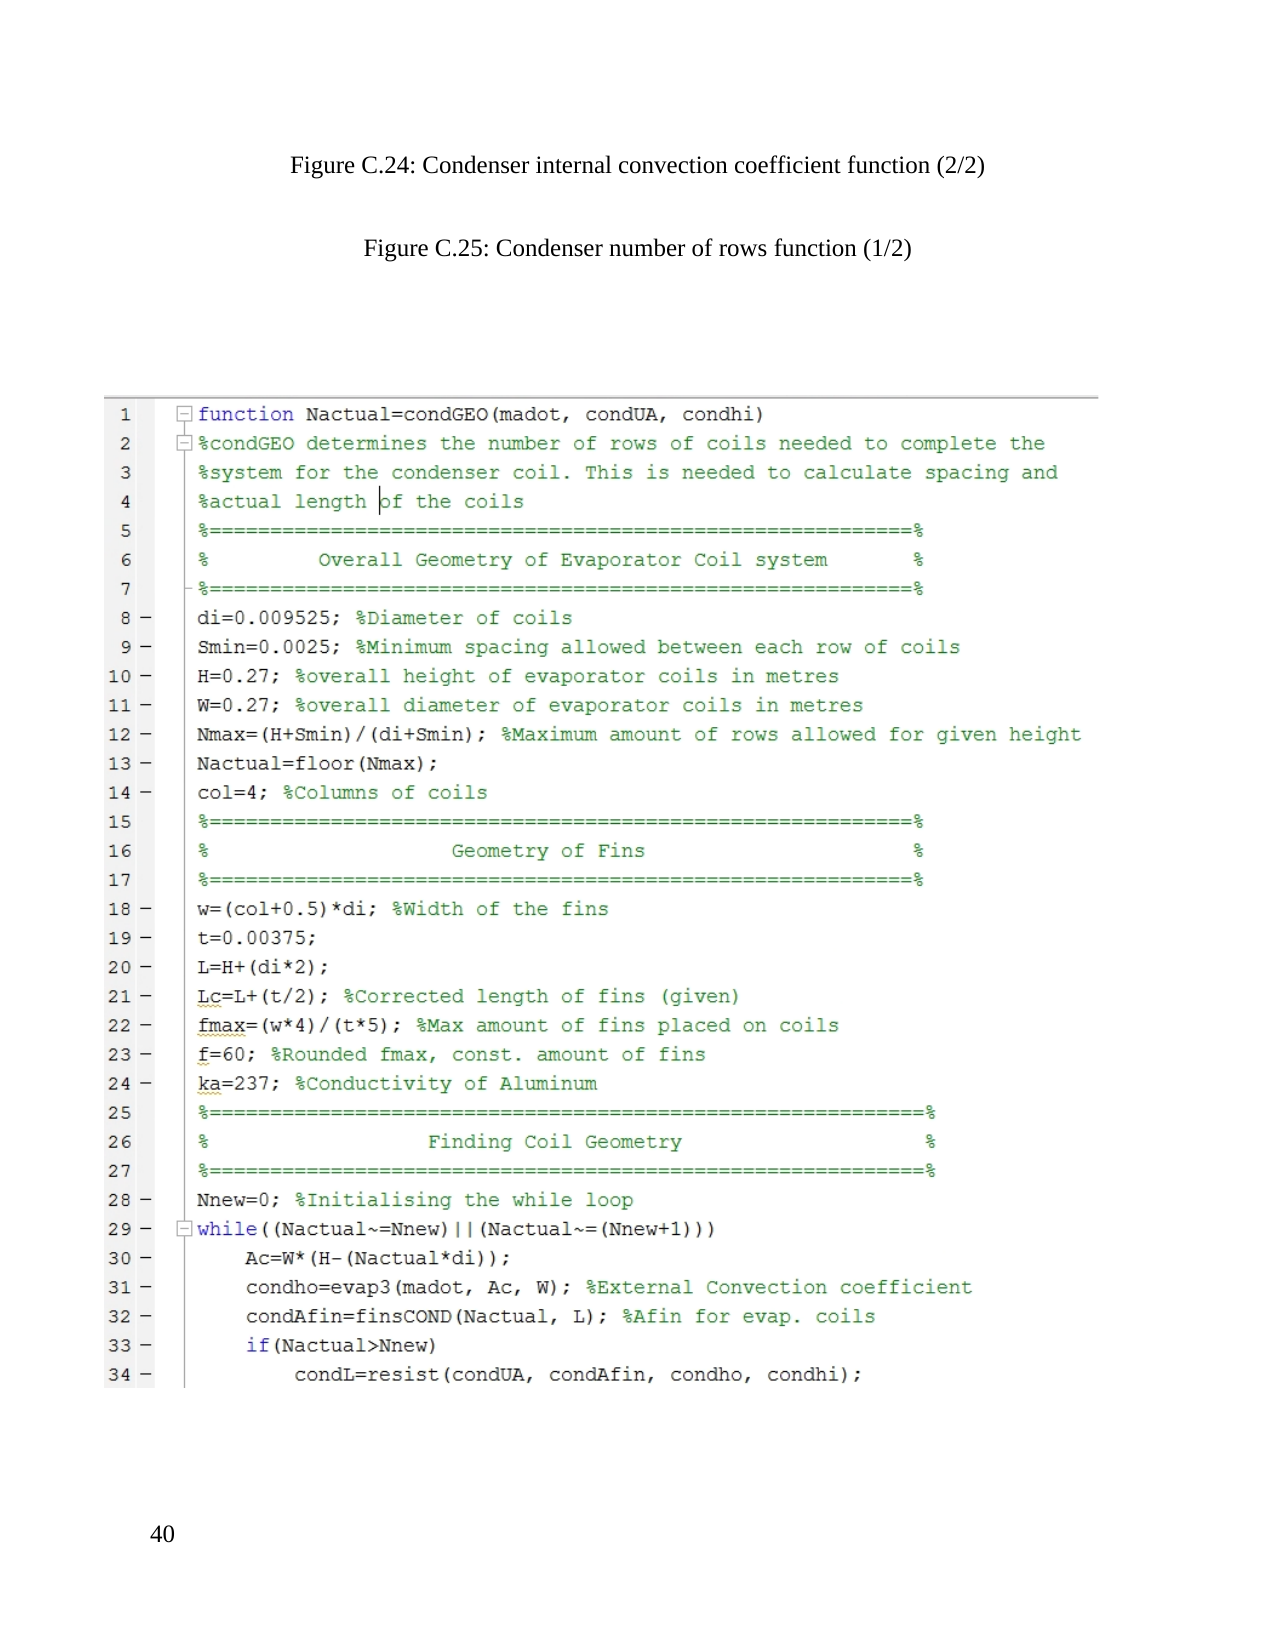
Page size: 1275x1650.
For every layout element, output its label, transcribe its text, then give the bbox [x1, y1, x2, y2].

picture [104, 395, 1099, 1388]
text Figure C.24: Condenser internal convection coefficient function (2/2) [150, 150, 1125, 179]
text Figure C.25: Condenser number of rows function (1/2) [150, 233, 1125, 261]
